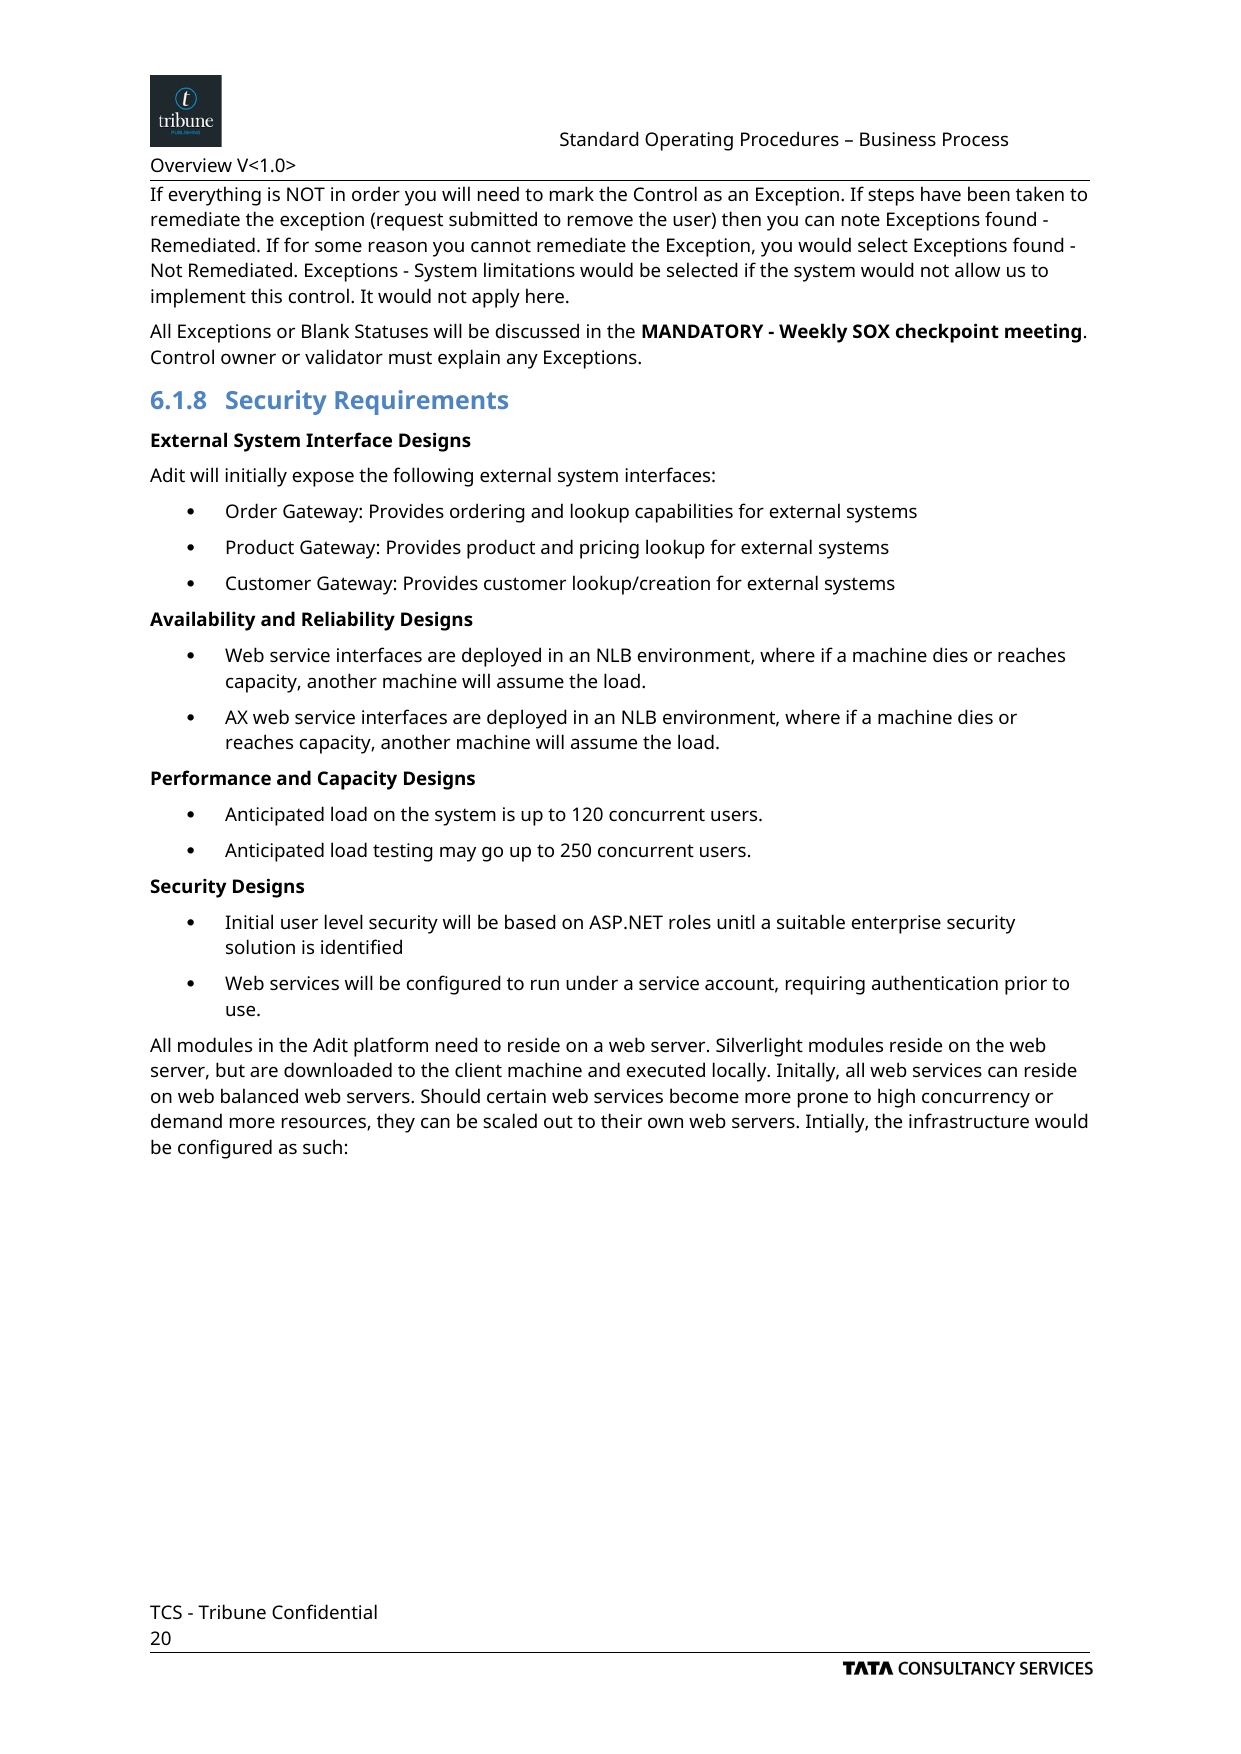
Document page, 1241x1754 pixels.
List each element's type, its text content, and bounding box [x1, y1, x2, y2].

text All modules in the Adit platform need to reside on a web server. Silverlight modules reside on the web server, but are downloaded to the client machine and executed locally. Initally, all web services can reside on web balanced web servers. Should certain web services become more prone to high concurrency or demand more resources, they can be scaled out to their own web servers. Intially, the infrastructure would be configured as such: [150, 1032, 1090, 1160]
list Web services will be configured to run under a service account, requiring authentication prior to use. [187, 971, 1090, 1022]
list Web service interfaces are deployed in an NLB environment, where if a machine dies or reaches capacity, another machine will assume the load. [187, 642, 1090, 693]
list Anticipated load on the system is up to 120 concurrent users. [187, 801, 1090, 827]
text Security Designs [150, 873, 1090, 899]
list Product Gateway: Provides product and pricing lookup for external systems [187, 535, 1090, 560]
list Order Gateway: Provides ordering and lookup capabilities for external systems [187, 499, 1090, 524]
list AX web service interfaces are deployed in an NLB environment, where if a machine dies or reaches capacity, another machine will assume the load. [187, 704, 1090, 755]
text Security Requirements [150, 382, 1090, 416]
picture [842, 1661, 1093, 1675]
picture [150, 75, 222, 147]
text Adit will initially expose the following external system interfaces: [150, 463, 1090, 488]
list Anticipated load testing may go up to 250 concurrent users. [187, 837, 1090, 863]
list Customer Gateway: Provides customer lookup/creation for external systems [187, 571, 1090, 596]
list Initial user level security will be based on ASP.NET roles unitl a suitable enterprise security solution is identified [187, 909, 1090, 960]
text External System Interface Designs [150, 427, 1090, 452]
text Performance and Capacity Designs [150, 765, 1090, 791]
text All Exceptions or Blank Statuses will be discussed in the MANDATORY - Weekly SOX checkpoint meeting. Control owner or validator must explain any Exceptions. [150, 319, 1090, 370]
text Availability and Reliability Designs [150, 607, 1090, 632]
text If everything is NOT in order you will need to mark the Control as an Exception. If steps have been taken to remediate the exception (request submitted to remove the user) then you can note Exceptions found - Remediated. If for some reason you cannot remediate the Exception, you would select Exceptions found - Not Remediated. Exceptions - System limitations would be selected if the system would not allow us to implement this control. It would not apply here. [150, 181, 1090, 308]
